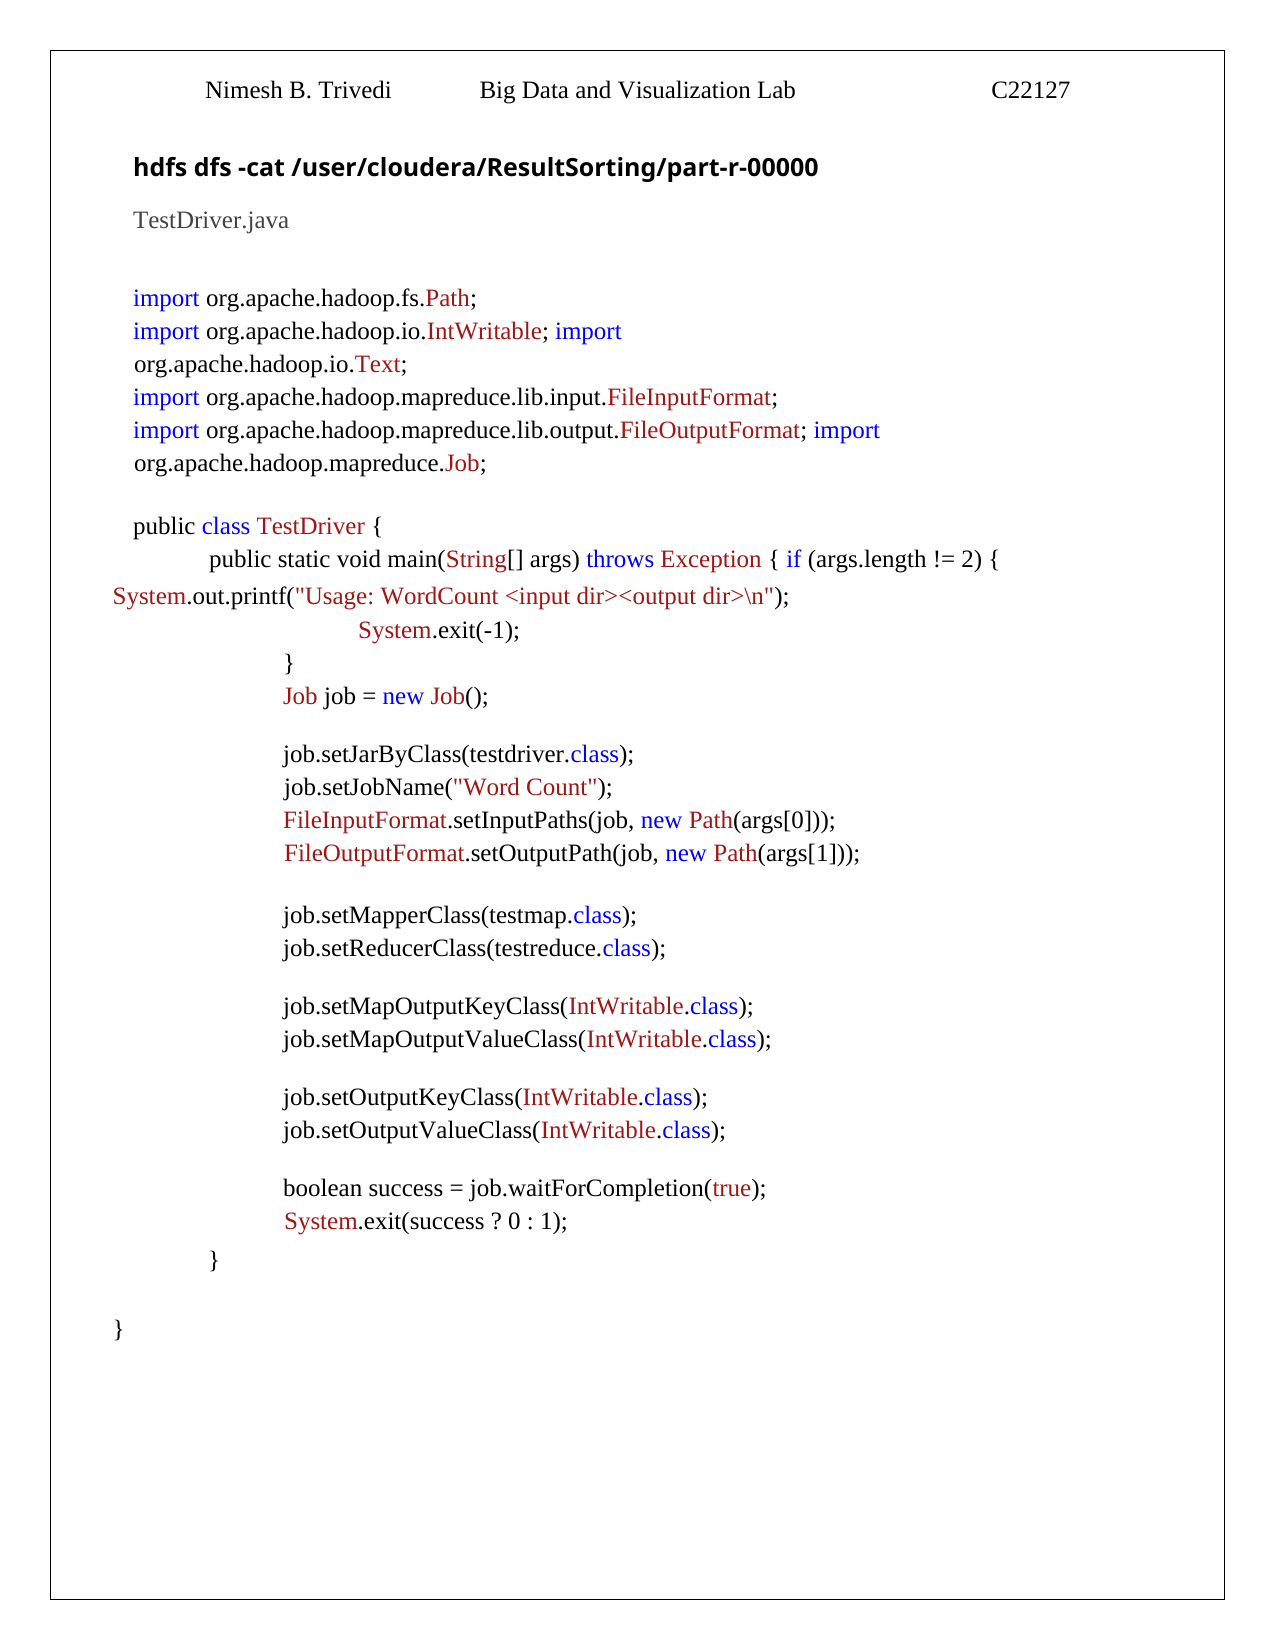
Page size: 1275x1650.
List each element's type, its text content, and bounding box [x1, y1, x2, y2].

text import org.apache.hadoop.mapreduce.lib.input.FileInputFormat; [133, 382, 1162, 411]
text import org.apache.hadoop.fs.Path; [133, 283, 1162, 312]
text job.setMapOutputKeyClass(IntWritable.class); [283, 991, 1162, 1020]
text System.out.printf("Usage: WordCount <input dir><output dir>\n"); [112, 581, 1162, 610]
text job.setMapperClass(testmap.class); [283, 900, 1162, 929]
text job.setReducerClass(testreduce.class); [283, 933, 1162, 962]
text } [112, 1314, 1162, 1343]
text import org.apache.hadoop.mapreduce.lib.output.FileOutputFormat; import org.apache.hadoop.mapreduce.Job; [133, 415, 1014, 477]
text job.setJarByClass(testdriver.class); job.setJobName("Word Count"); [283, 739, 793, 800]
subtitle TestDriver.java [133, 205, 1162, 234]
text public static void main(String[] args) throws Exception { if (args.length != 2) { [209, 544, 1007, 573]
text job.setOutputKeyClass(IntWritable.class); [283, 1082, 1162, 1111]
text System.exit(-1); [358, 615, 1162, 643]
text FileInputFormat.setInputPaths(job, new Path(args[0])); FileOutputFormat.setOutputPath(job, new Path(args[1])); [283, 805, 1053, 866]
text job.setMapOutputValueClass(IntWritable.class); [283, 1024, 1162, 1053]
text boolean success = job.waitForCompletion(true); System.exit(success ? 0 : 1); [283, 1173, 931, 1235]
text } [208, 1245, 1162, 1274]
text public class TestDriver { [133, 511, 1162, 540]
subtitle hdfs dfs -cat /user/cloudera/ResultSorting/part-r-00000 [133, 150, 1162, 184]
text } [283, 648, 1162, 677]
text job.setOutputValueClass(IntWritable.class); [283, 1115, 1162, 1144]
text Job job = new Job(); [283, 681, 1162, 710]
text import org.apache.hadoop.io.IntWritable; import org.apache.hadoop.io.Text; [133, 316, 698, 378]
